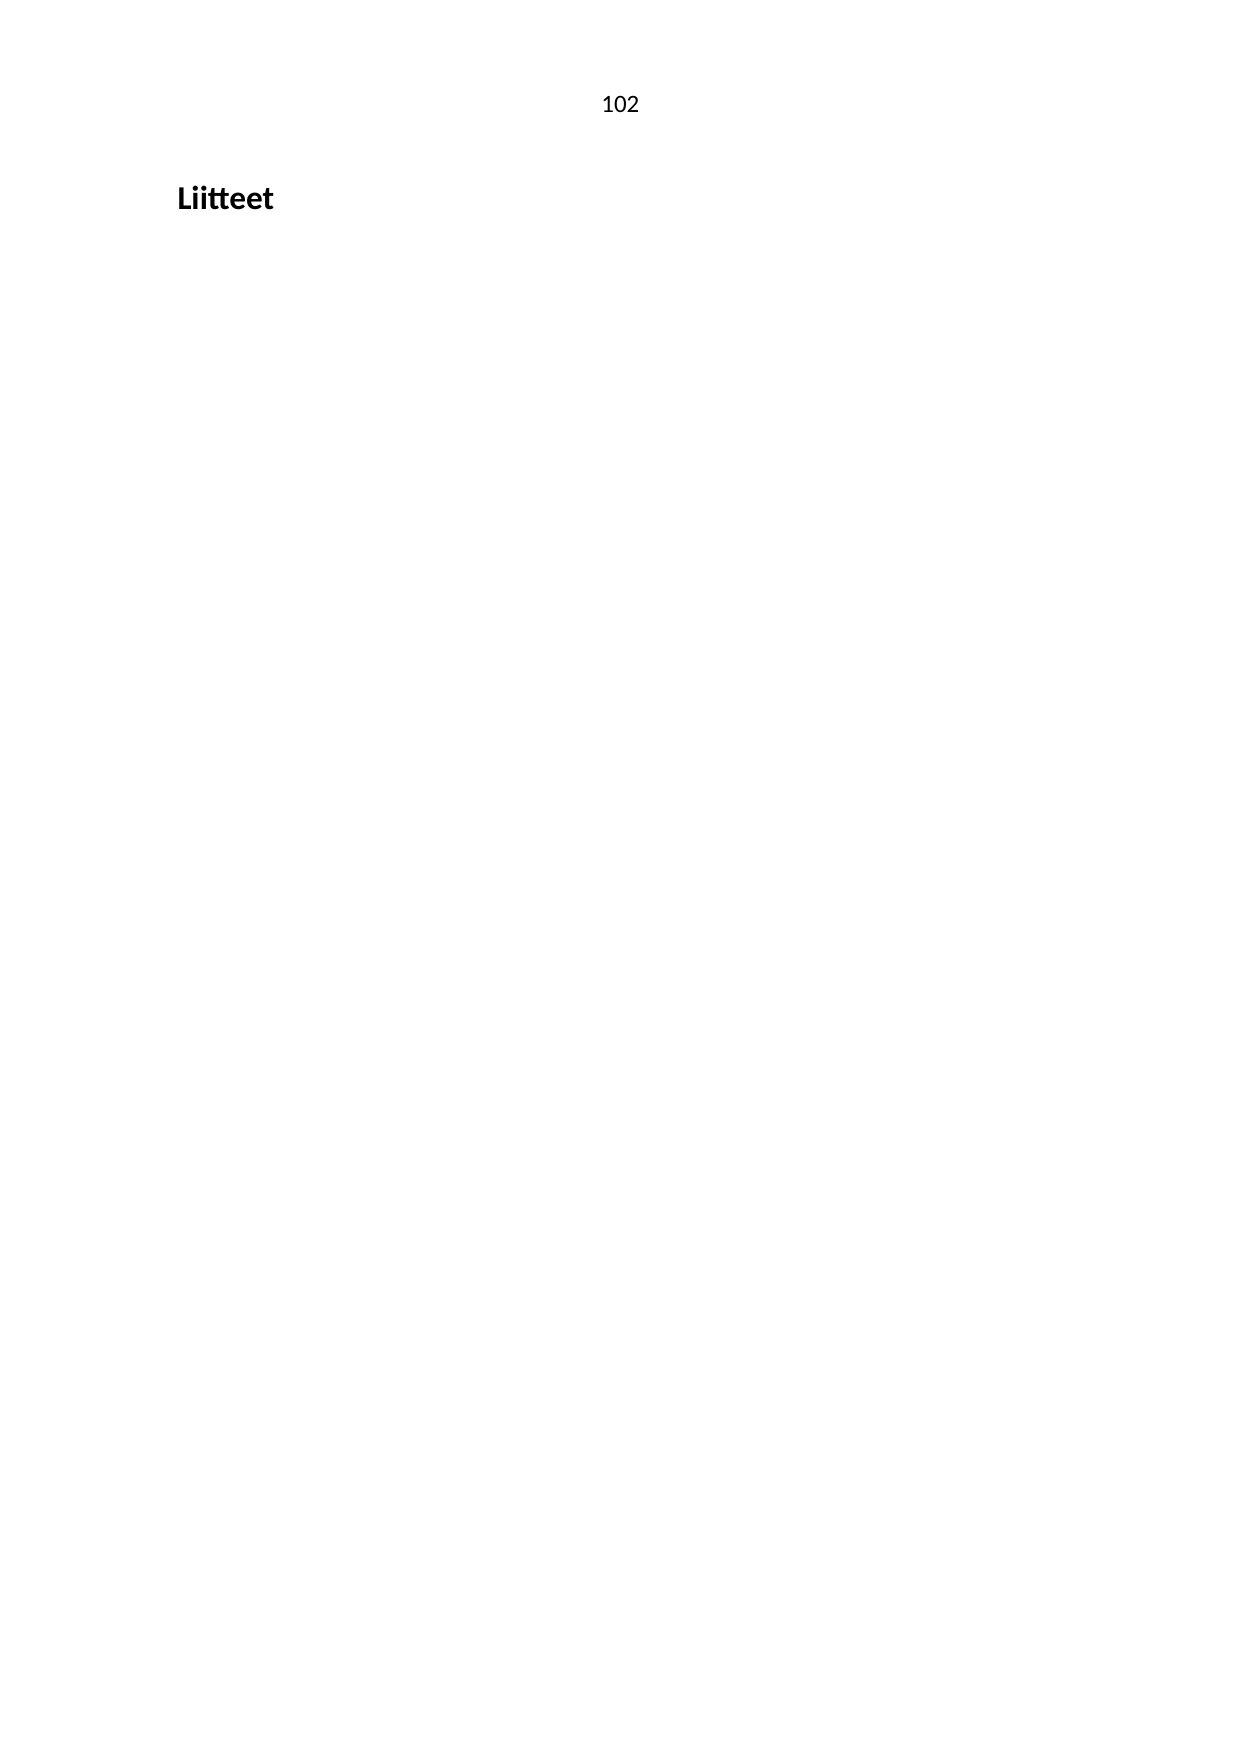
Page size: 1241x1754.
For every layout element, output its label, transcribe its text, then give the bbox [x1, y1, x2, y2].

subtitle Liitteet [177, 177, 1063, 218]
